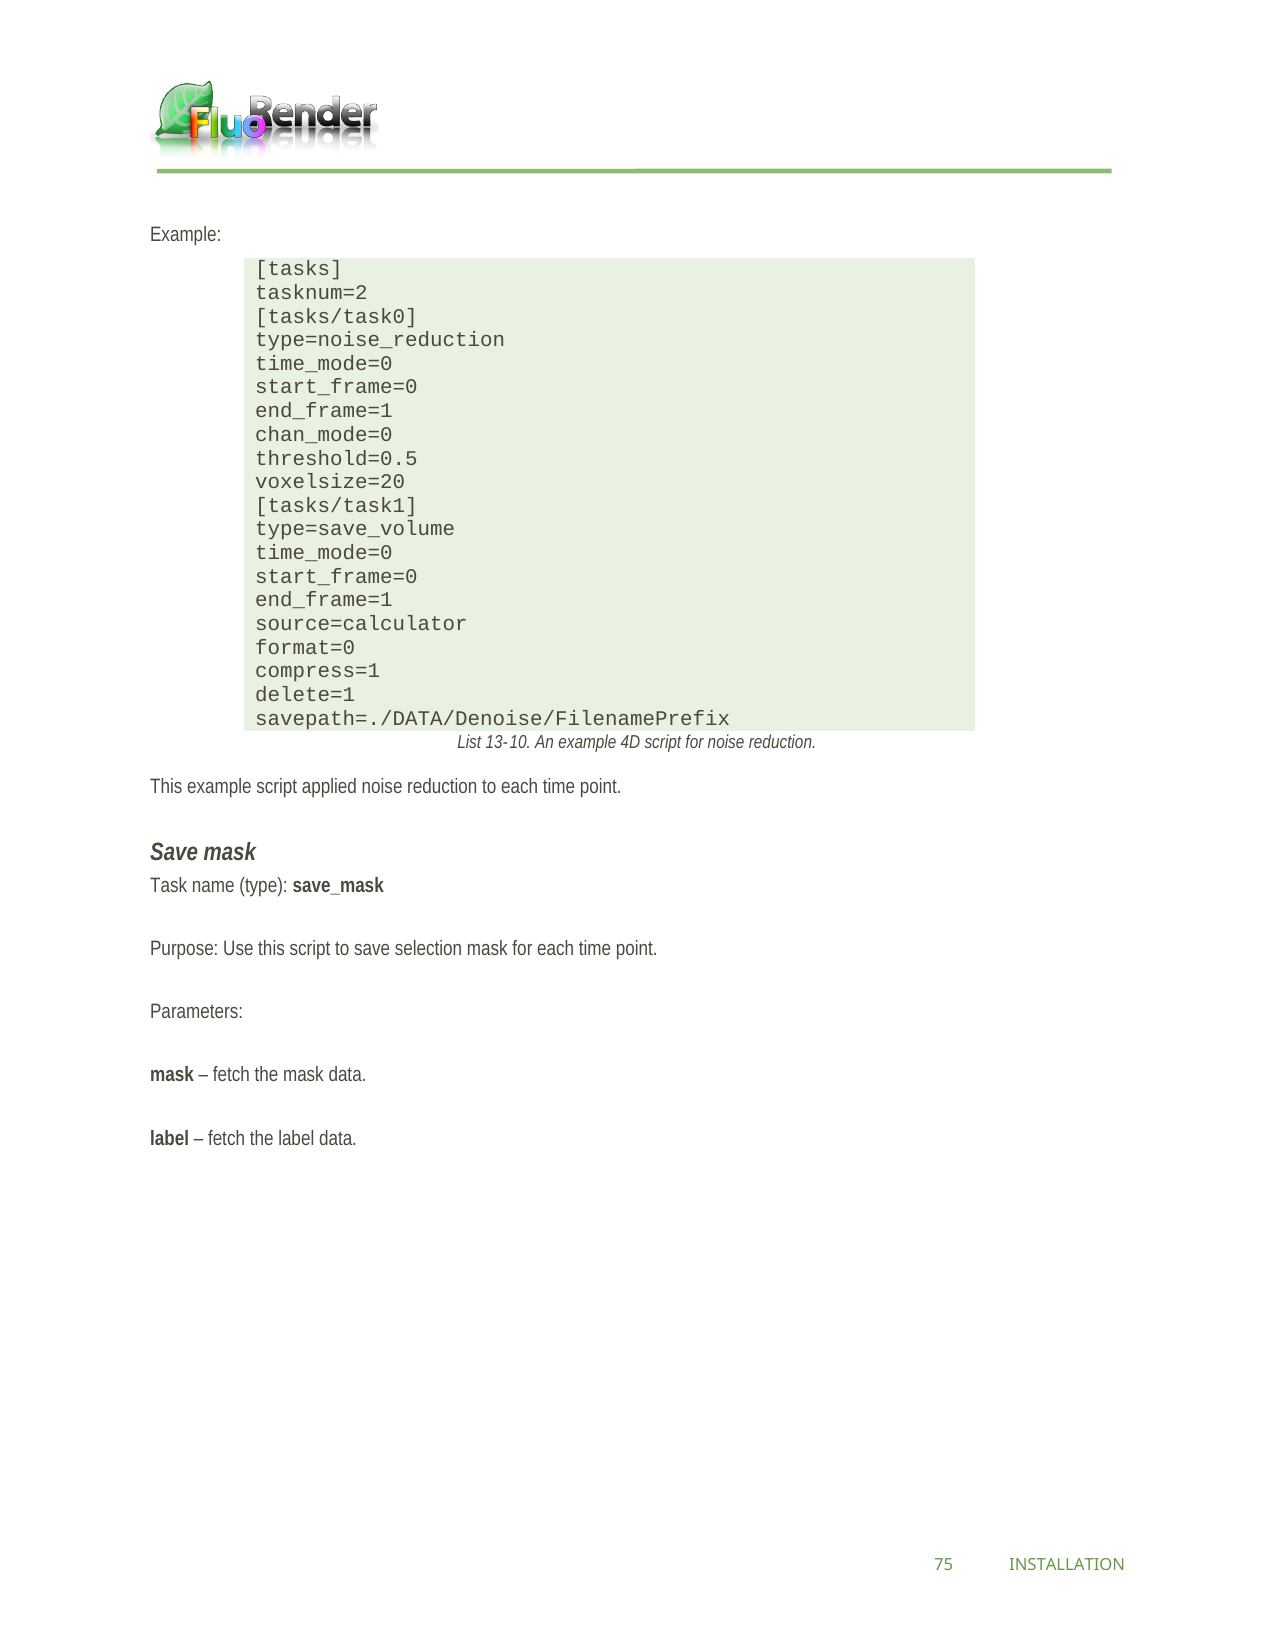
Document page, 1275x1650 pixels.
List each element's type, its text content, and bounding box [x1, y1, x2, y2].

text Purpose: Use this script to save selection mask for each time point. [150, 936, 1125, 960]
text Task name (type): save_mask [150, 873, 1125, 897]
text This example script applied noise reduction to each time point. [150, 774, 1125, 798]
text label – fetch the label data. [150, 1126, 1125, 1149]
subtitle Save mask [150, 837, 1125, 866]
text mask – fetch the mask data. [150, 1062, 1125, 1086]
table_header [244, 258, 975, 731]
text List 13-10. An example 4D script for noise reduction. [150, 731, 1125, 753]
text Parameters: [150, 999, 1125, 1023]
text Example: [150, 222, 1125, 246]
picture [150, 75, 379, 162]
